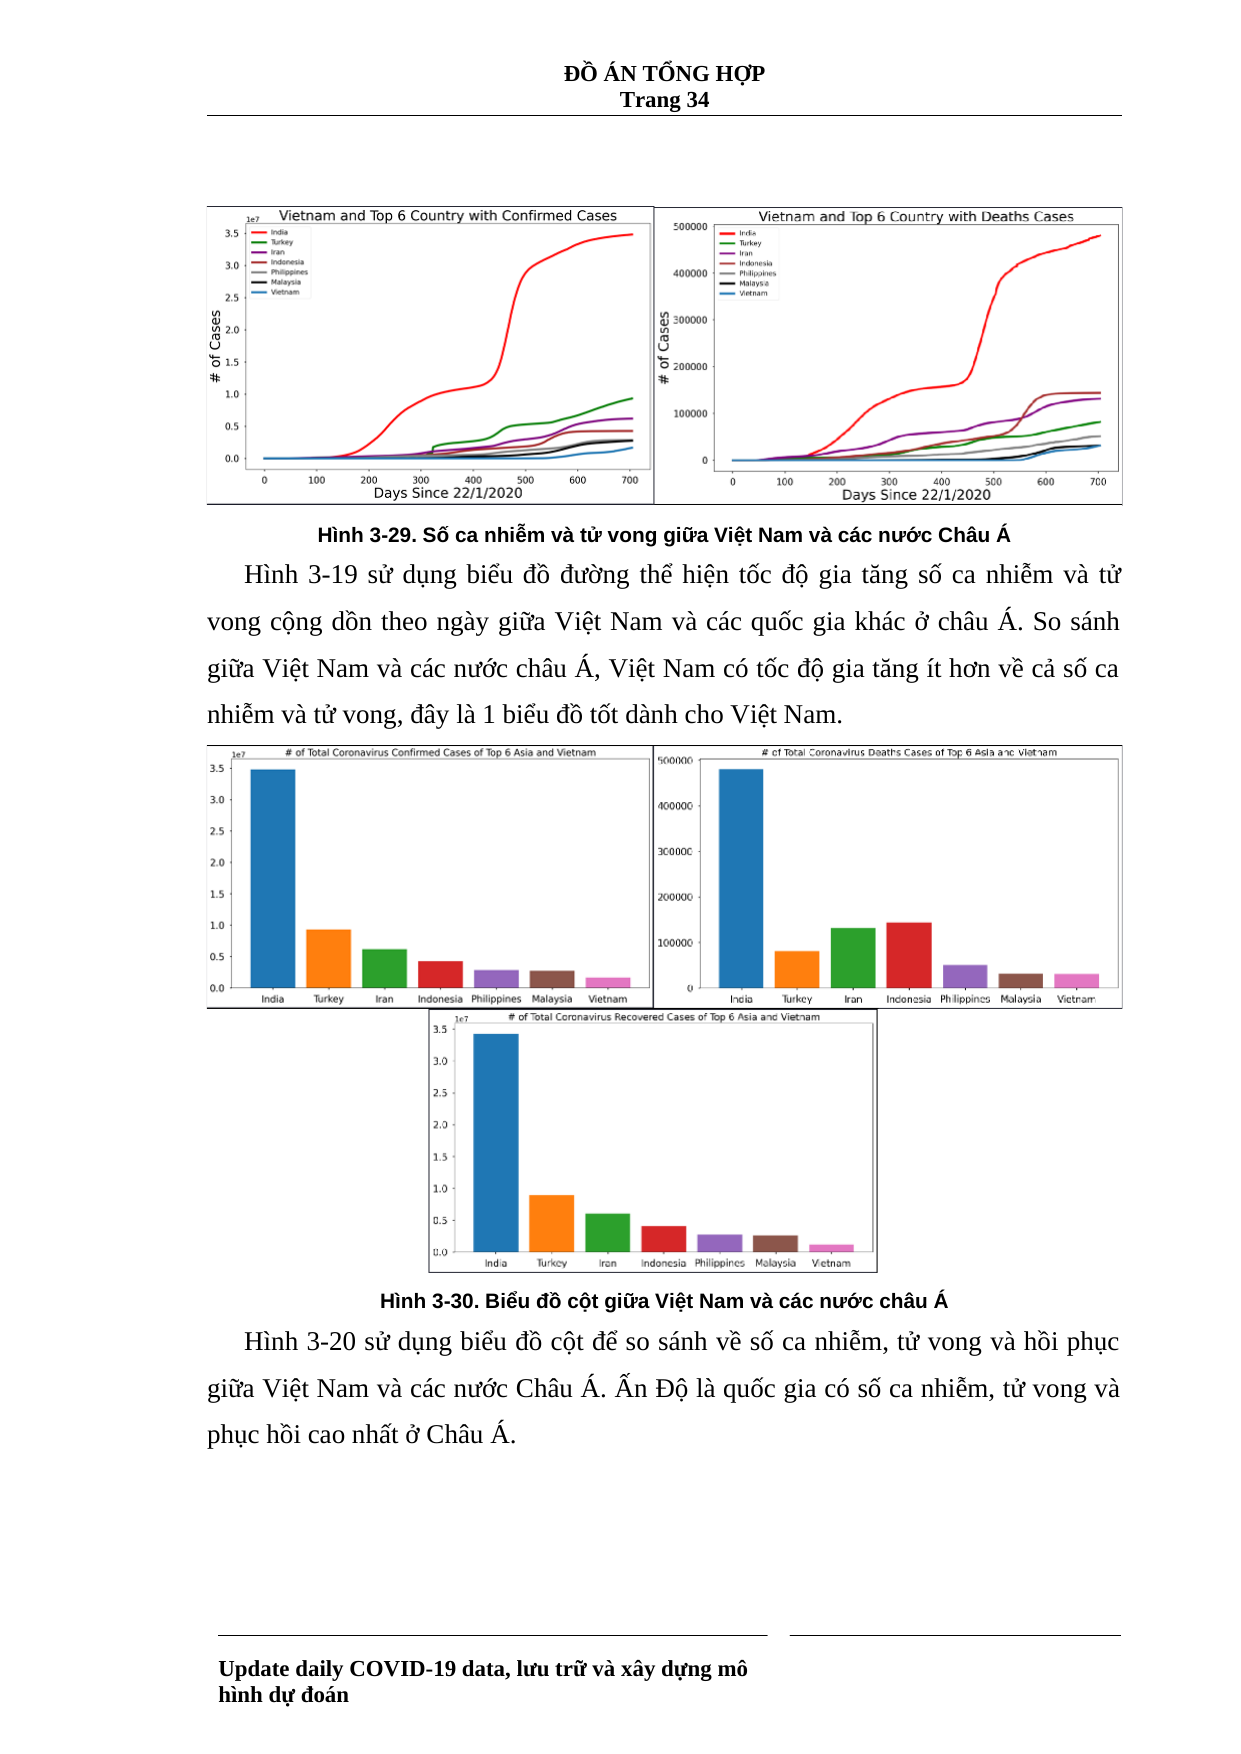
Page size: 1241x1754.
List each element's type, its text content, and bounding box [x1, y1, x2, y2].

picture [206, 206, 1123, 507]
text Hình 3-19 sử dụng biểu đồ đường thể hiện tốc độ gia tăng số ca nhiễm và tử vong cộng dồn theo ngày giữa Việt Nam và các quốc gia khác ở châu Á. So sánh giữa Việt Nam và các nước châu Á, Việt Nam có tốc độ gia tăng ít hơn về cả số ca nhiễm và tử vong, đây là 1 biểu đồ tốt dành cho Việt Nam. [207, 558, 1122, 729]
picture [206, 745, 1123, 1274]
text Hình 3-20 sử dụng biểu đồ cột để so sánh về số ca nhiễm, tử vong và hồi phục giữa Việt Nam và các nước Châu Á. Ấn Độ là quốc gia có số ca nhiễm, tử vong và phục hồi cao nhất ở Châu Á. [207, 1325, 1122, 1449]
